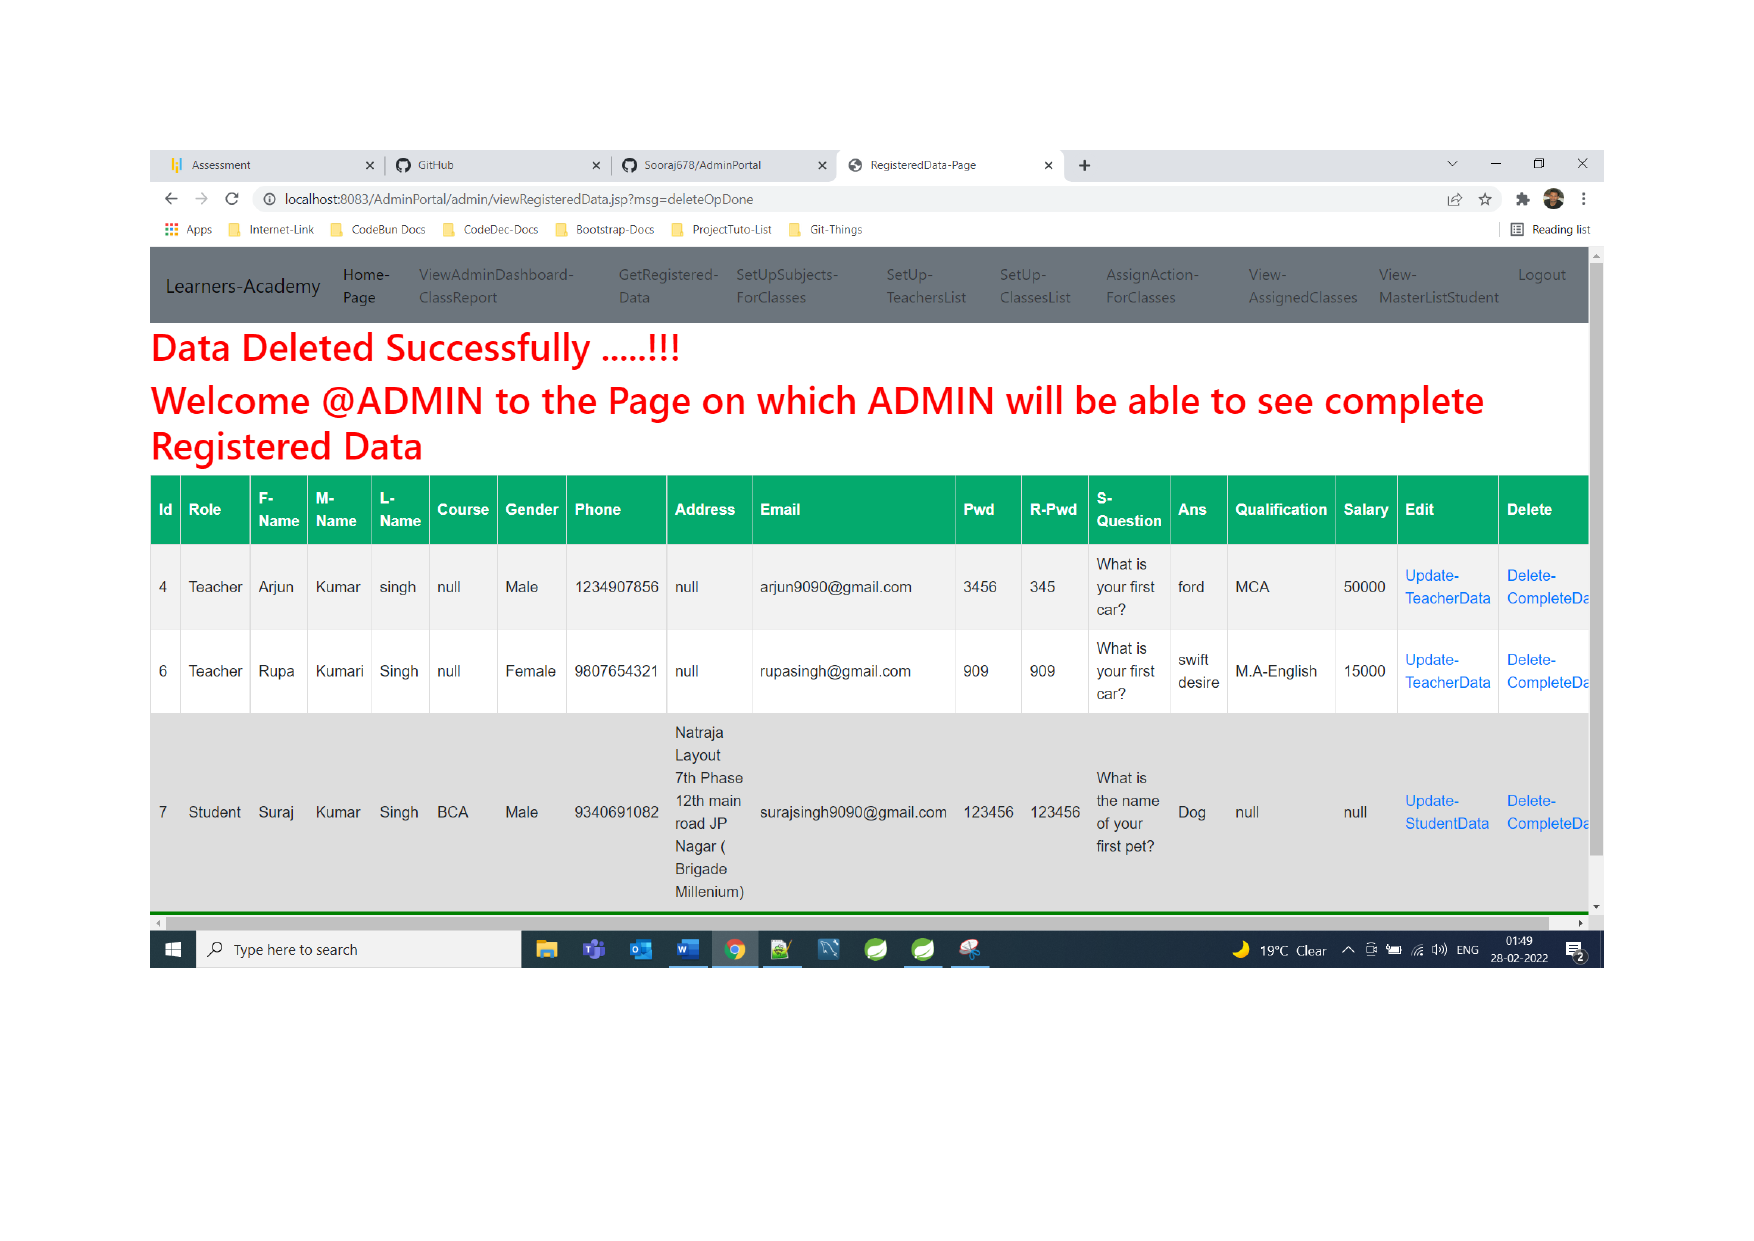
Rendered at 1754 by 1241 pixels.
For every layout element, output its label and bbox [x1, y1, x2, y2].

picture [150, 150, 1604, 968]
